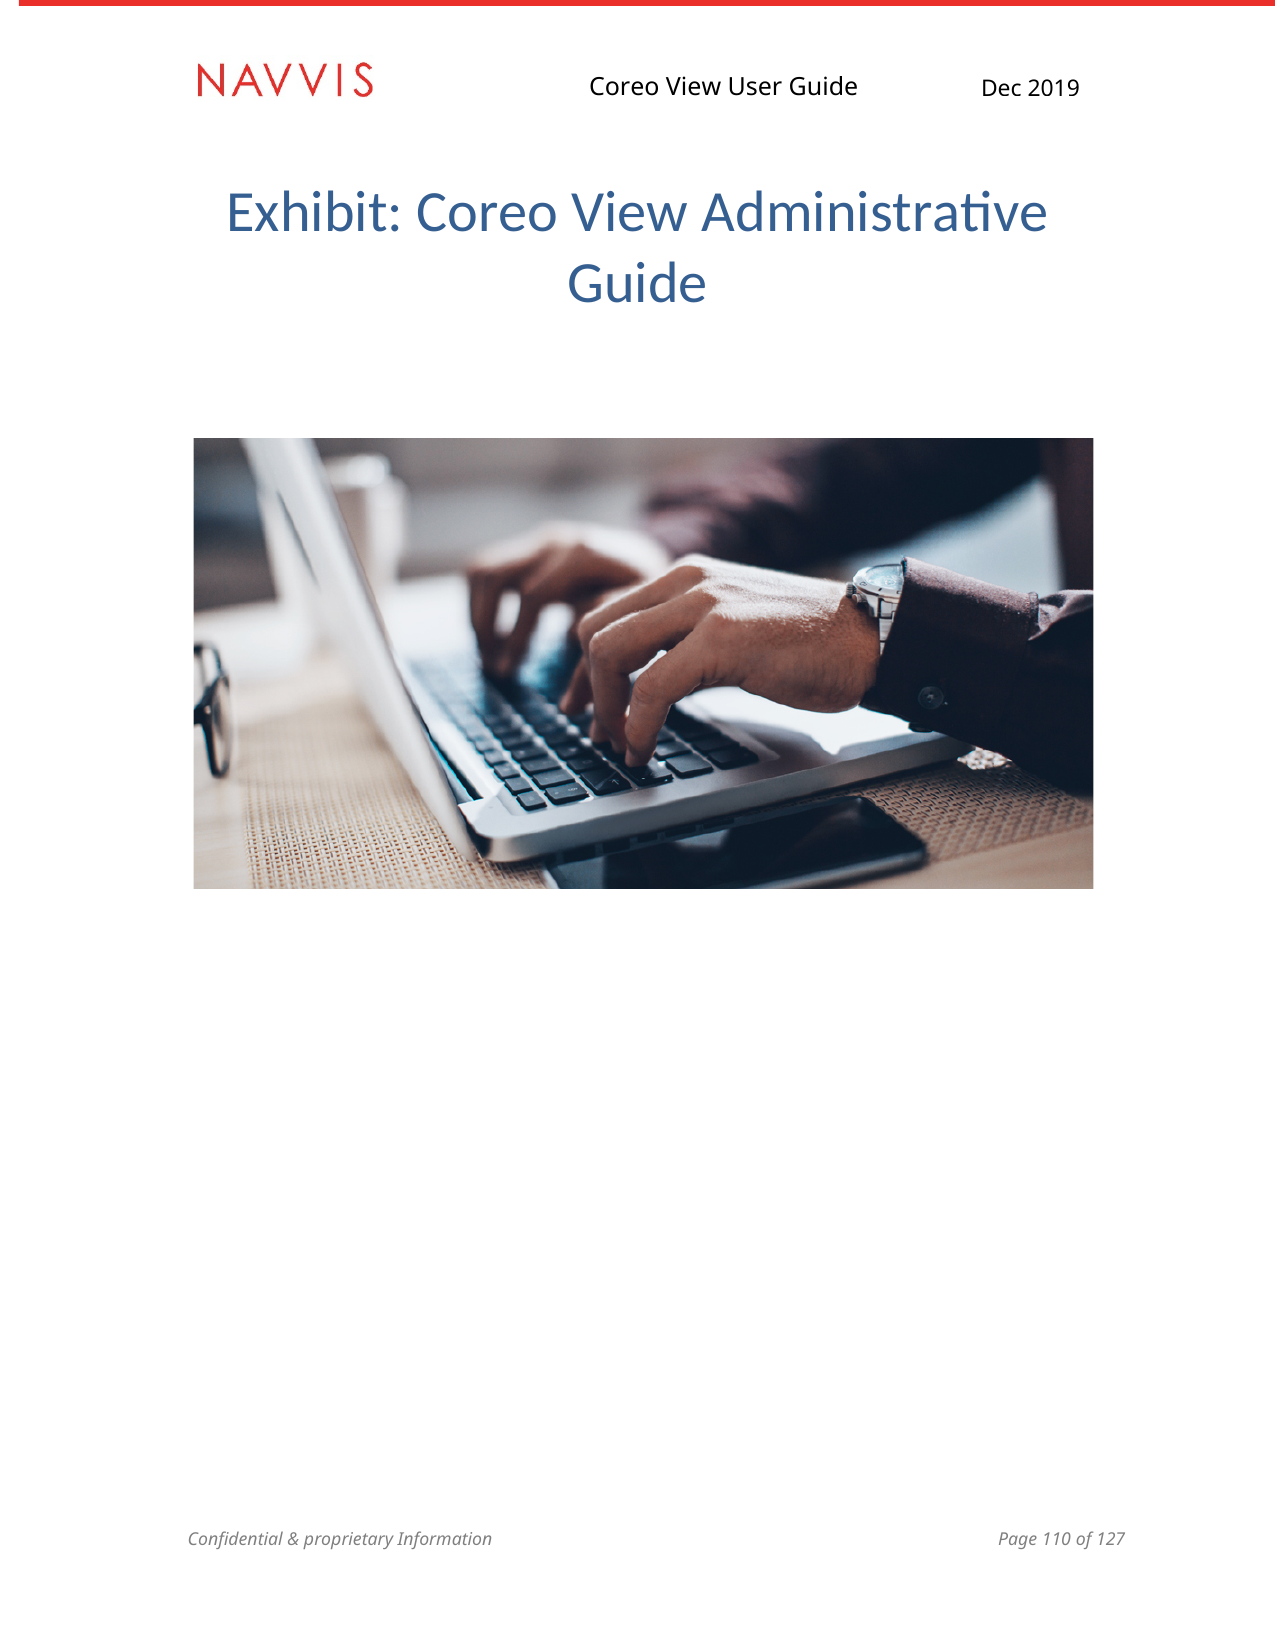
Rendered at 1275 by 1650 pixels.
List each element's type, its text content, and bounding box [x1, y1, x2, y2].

picture [187, 55, 383, 104]
title Exhibit: Coreo View Administrative Guide [187, 175, 1087, 317]
picture [193, 438, 1094, 889]
